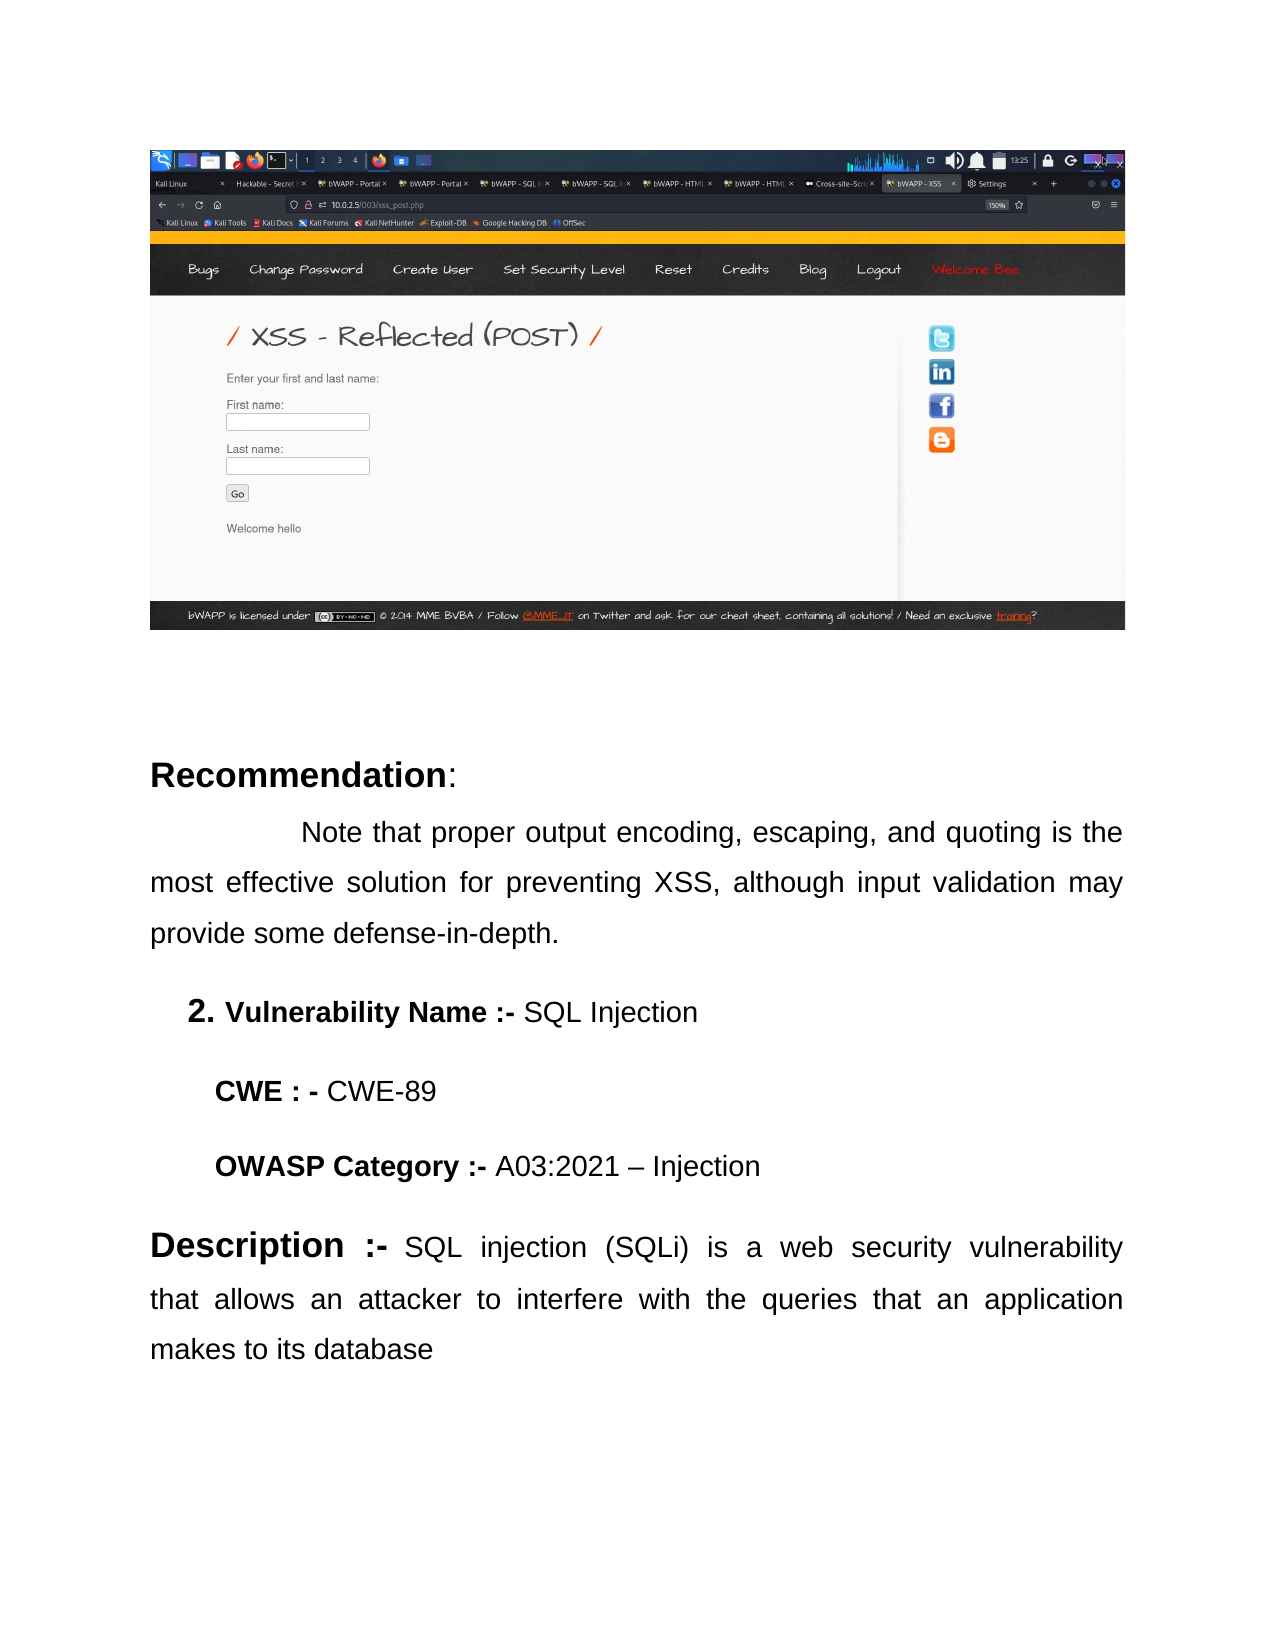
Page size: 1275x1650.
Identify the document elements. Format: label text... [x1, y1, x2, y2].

text OWASP Category :- A03:2021 – Injection [150, 1149, 1125, 1182]
text Note that proper output encoding, escaping, and quoting is the most effective solution for preventing XSS, although input validation may provide some defense-in-depth. [150, 815, 1125, 949]
picture [150, 150, 1125, 630]
text Recommendation: [150, 754, 1125, 795]
text Description :- SQL injection (SQLi) is a web security vulnerability that allows an attacker to interfere with the queries that an application makes to its database [150, 1224, 1125, 1366]
list Vulnerability Name :- SQL Injection [187, 991, 1125, 1029]
text CWE : - CWE-89 [150, 1074, 1125, 1107]
